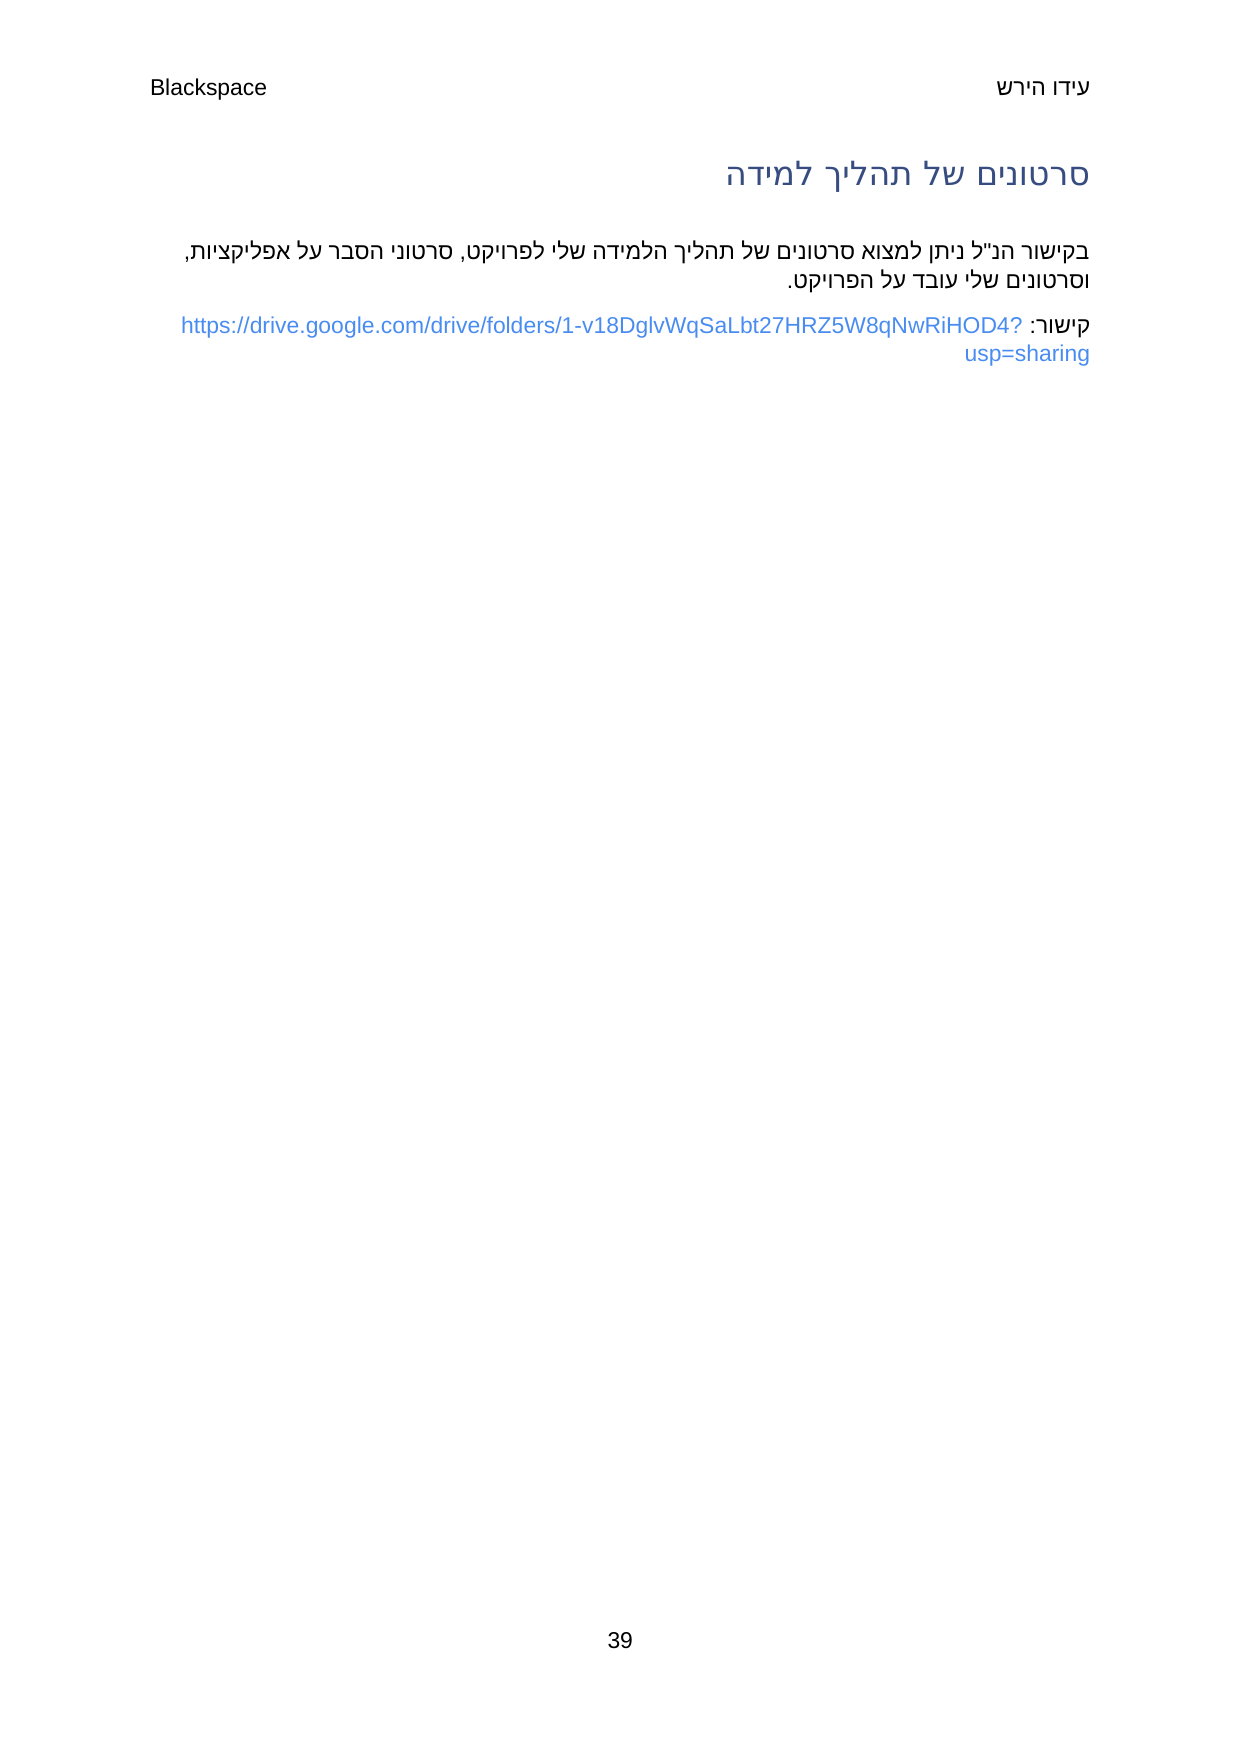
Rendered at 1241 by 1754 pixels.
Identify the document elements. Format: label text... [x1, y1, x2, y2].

text קישור: https://drive.google.com/drive/folders/1-v18DglvWqSaLbt27HRZ5W8qNwRiHOD4?usp=sharing [150, 312, 1090, 366]
text בקישור הנ"ל ניתן למצוא סרטונים של תהליך הלמידה שלי לפרויקט, סרטוני הסבר על אפליקציות, וסרטונים שלי עובד על הפרויקט. [150, 238, 1090, 293]
subtitle סרטונים של תהליך למידה [150, 154, 1090, 193]
